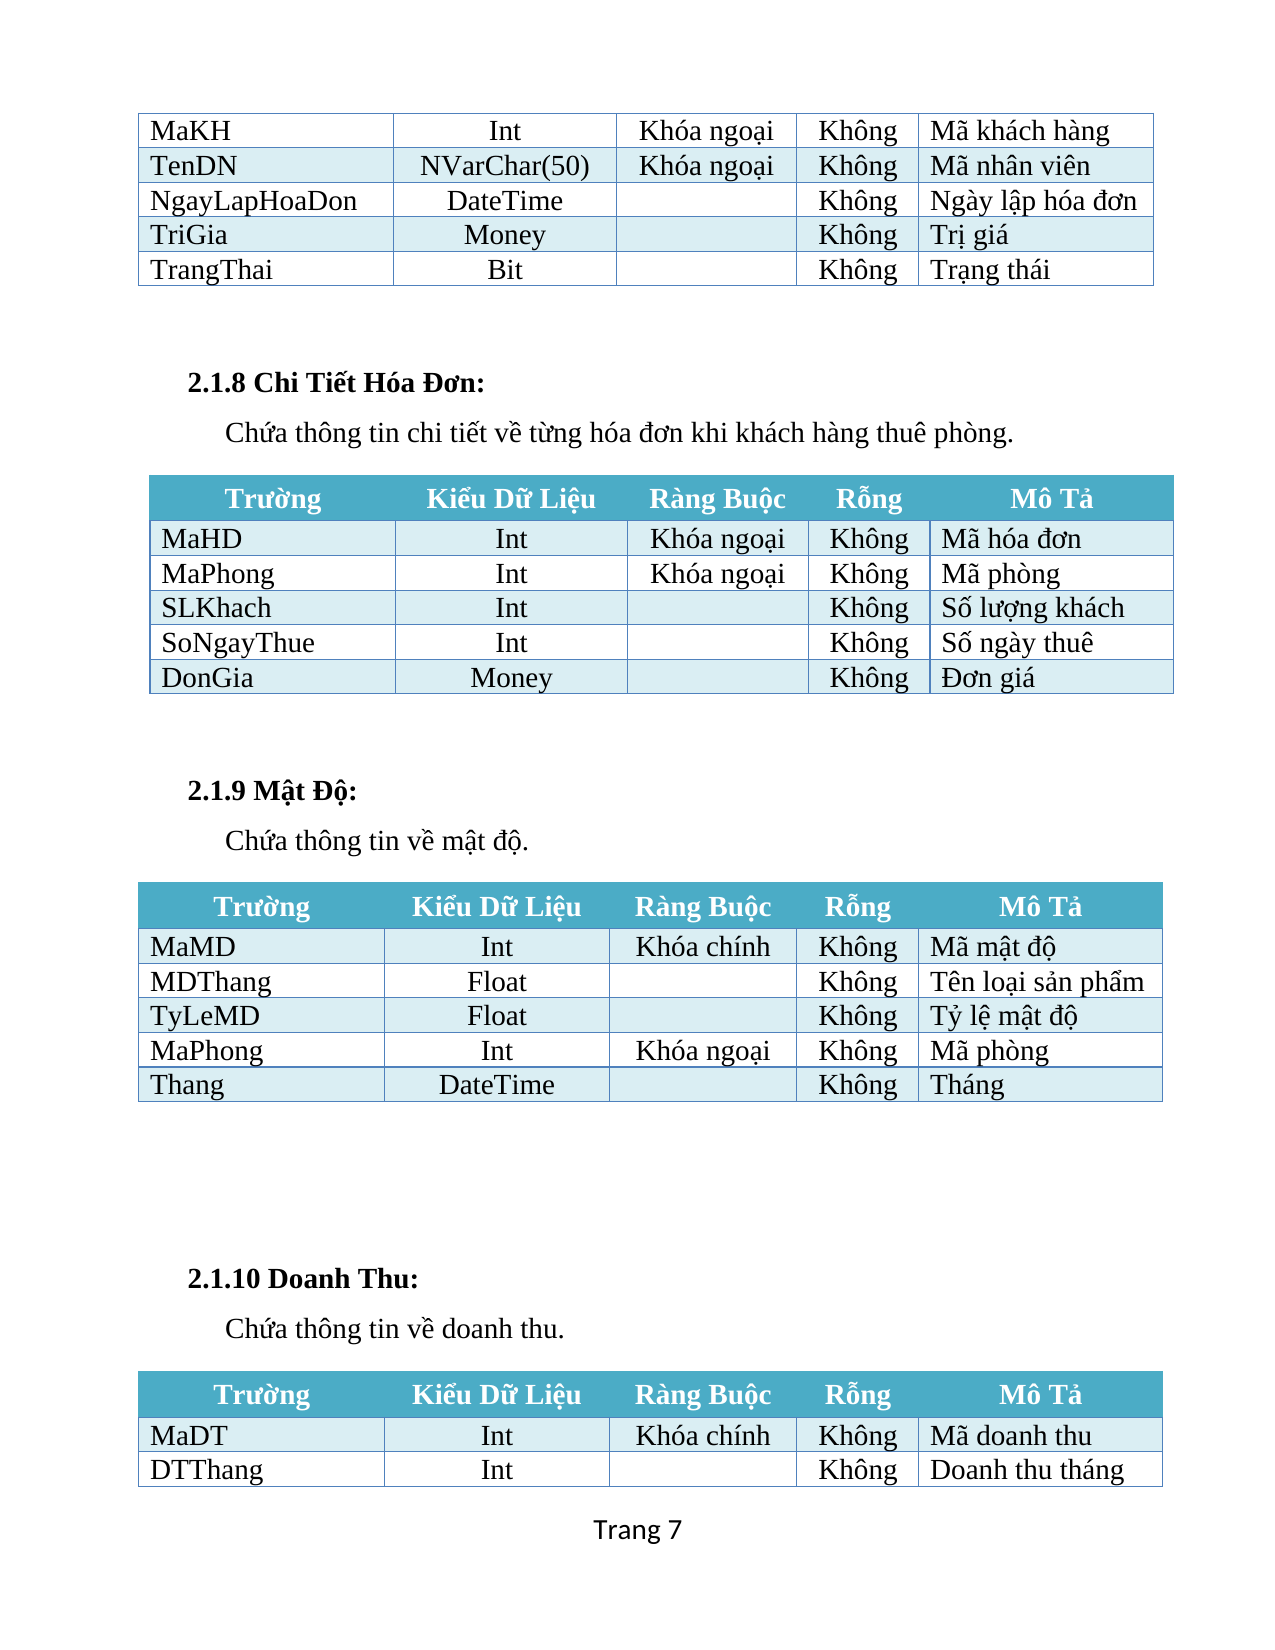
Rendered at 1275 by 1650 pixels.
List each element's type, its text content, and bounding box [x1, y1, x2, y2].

table_header Rỗng [797, 883, 918, 928]
table_cell DTThang [139, 1452, 384, 1486]
table_header Kiểu Dữ Liệu [396, 476, 627, 520]
table_cell [610, 1068, 796, 1101]
table_header Kiểu Dữ Liệu [385, 1372, 609, 1417]
table_cell Int [385, 1418, 609, 1451]
table_cell [610, 998, 796, 1032]
table_cell Trị giá [919, 217, 1153, 251]
subtitle 2.1.8 Chi Tiết Hóa Đơn: [187, 365, 1125, 398]
table_header Trường [151, 476, 395, 520]
table_cell TrangThai [139, 252, 393, 285]
table_cell Mã hóa đơn [931, 521, 1173, 555]
table_cell [628, 660, 808, 693]
table_cell Không [809, 521, 929, 555]
table_cell Khóa ngoại [628, 521, 808, 555]
subtitle 2.1.10 Doanh Thu: [187, 1261, 1125, 1295]
table_cell Ngày lập hóa đơn [919, 183, 1153, 216]
table_cell TenDN [139, 148, 393, 182]
table_cell Money [396, 660, 627, 693]
table_cell Khóa ngoại [617, 148, 796, 182]
table_cell Không [809, 591, 929, 624]
table_cell Bit [394, 252, 616, 285]
table_cell SLKhach [151, 591, 395, 624]
table_cell Money [394, 217, 616, 251]
table_cell Khóa ngoại [617, 114, 796, 147]
table_cell Không [797, 1068, 918, 1101]
text Chứa thông tin chi tiết về từng hóa đơn khi khách hàng thuê phòng. [225, 415, 1125, 449]
table_cell Không [797, 929, 918, 963]
table_cell Khóa chính [610, 1418, 796, 1451]
table_header Mô Tả [919, 883, 1162, 928]
table_header Trường [139, 1372, 384, 1417]
table_header Ràng Buộc [628, 476, 808, 520]
table_cell Float [385, 964, 609, 997]
table_cell NgayLapHoaDon [139, 183, 393, 216]
table_cell Int [385, 1452, 609, 1486]
table_header Rỗng [809, 476, 929, 520]
table_cell Không [797, 148, 918, 182]
table_header Kiểu Dữ Liệu [385, 883, 609, 928]
table_cell Không [797, 1452, 918, 1486]
table_cell DateTime [385, 1068, 609, 1101]
table_cell MaMD [139, 929, 384, 963]
table_cell Không [797, 1418, 918, 1451]
subtitle 2.1.9 Mật Độ: [187, 773, 1125, 806]
table_cell SoNgayThue [151, 625, 395, 659]
table_cell Thang [139, 1068, 384, 1101]
table_cell [617, 183, 796, 216]
table_header Trường [139, 883, 384, 928]
table_cell TyLeMD [139, 998, 384, 1032]
table_cell MDThang [139, 964, 384, 997]
table_cell Không [797, 114, 918, 147]
table_header Mô Tả [919, 1372, 1162, 1417]
table_cell Không [797, 1033, 918, 1066]
table_cell MaKH [139, 114, 393, 147]
table_cell Khóa ngoại [610, 1033, 796, 1066]
table_cell [628, 625, 808, 659]
table_header Ràng Buộc [610, 1372, 796, 1417]
table_cell Tên loại sản phẩm [919, 964, 1162, 997]
table_cell MaPhong [139, 1033, 384, 1066]
table_cell Không [797, 252, 918, 285]
table_cell Số lượng khách [931, 591, 1173, 624]
table_cell MaDT [139, 1418, 384, 1451]
table_cell MaHD [151, 521, 395, 555]
table_cell Tỷ lệ mật độ [919, 998, 1162, 1032]
table_cell Mã phòng [931, 556, 1173, 589]
table_cell Tháng [919, 1068, 1162, 1101]
table_cell Doanh thu tháng [919, 1452, 1162, 1486]
table_cell Mã phòng [919, 1033, 1162, 1066]
table_cell DonGia [151, 660, 395, 693]
table_cell Int [385, 929, 609, 963]
table_cell Int [396, 556, 627, 589]
table_cell Không [797, 998, 918, 1032]
table_cell Đơn giá [931, 660, 1173, 693]
table_cell Int [394, 114, 616, 147]
table_cell NVarChar(50) [394, 148, 616, 182]
table_cell Mã khách hàng [919, 114, 1153, 147]
table_header Rỗng [797, 1372, 918, 1417]
table_cell Khóa chính [610, 929, 796, 963]
table_cell Không [797, 217, 918, 251]
table_cell Float [385, 998, 609, 1032]
table_cell [610, 964, 796, 997]
table_cell Trạng thái [919, 252, 1153, 285]
table_cell Int [396, 625, 627, 659]
table_cell Khóa ngoại [628, 556, 808, 589]
table_cell [610, 1452, 796, 1486]
table_cell [617, 252, 796, 285]
text Chứa thông tin về doanh thu. [225, 1311, 1125, 1345]
table_cell [617, 217, 796, 251]
table_header Mô Tả [931, 476, 1173, 520]
table_cell Không [809, 556, 929, 589]
table_cell TriGia [139, 217, 393, 251]
table_cell Mã nhân viên [919, 148, 1153, 182]
table_cell [628, 591, 808, 624]
table_cell Không [797, 964, 918, 997]
table_cell Không [797, 183, 918, 216]
table_cell Int [385, 1033, 609, 1066]
table_cell Int [396, 591, 627, 624]
table_header Ràng Buộc [610, 883, 796, 928]
table_cell Không [809, 625, 929, 659]
text Chứa thông tin về mật độ. [225, 823, 1125, 856]
table_cell Mã mật độ [919, 929, 1162, 963]
table_cell DateTime [394, 183, 616, 216]
table_cell Int [396, 521, 627, 555]
table_cell Số ngày thuê [931, 625, 1173, 659]
table_cell Không [809, 660, 929, 693]
table_cell MaPhong [151, 556, 395, 589]
table_cell Mã doanh thu [919, 1418, 1162, 1451]
